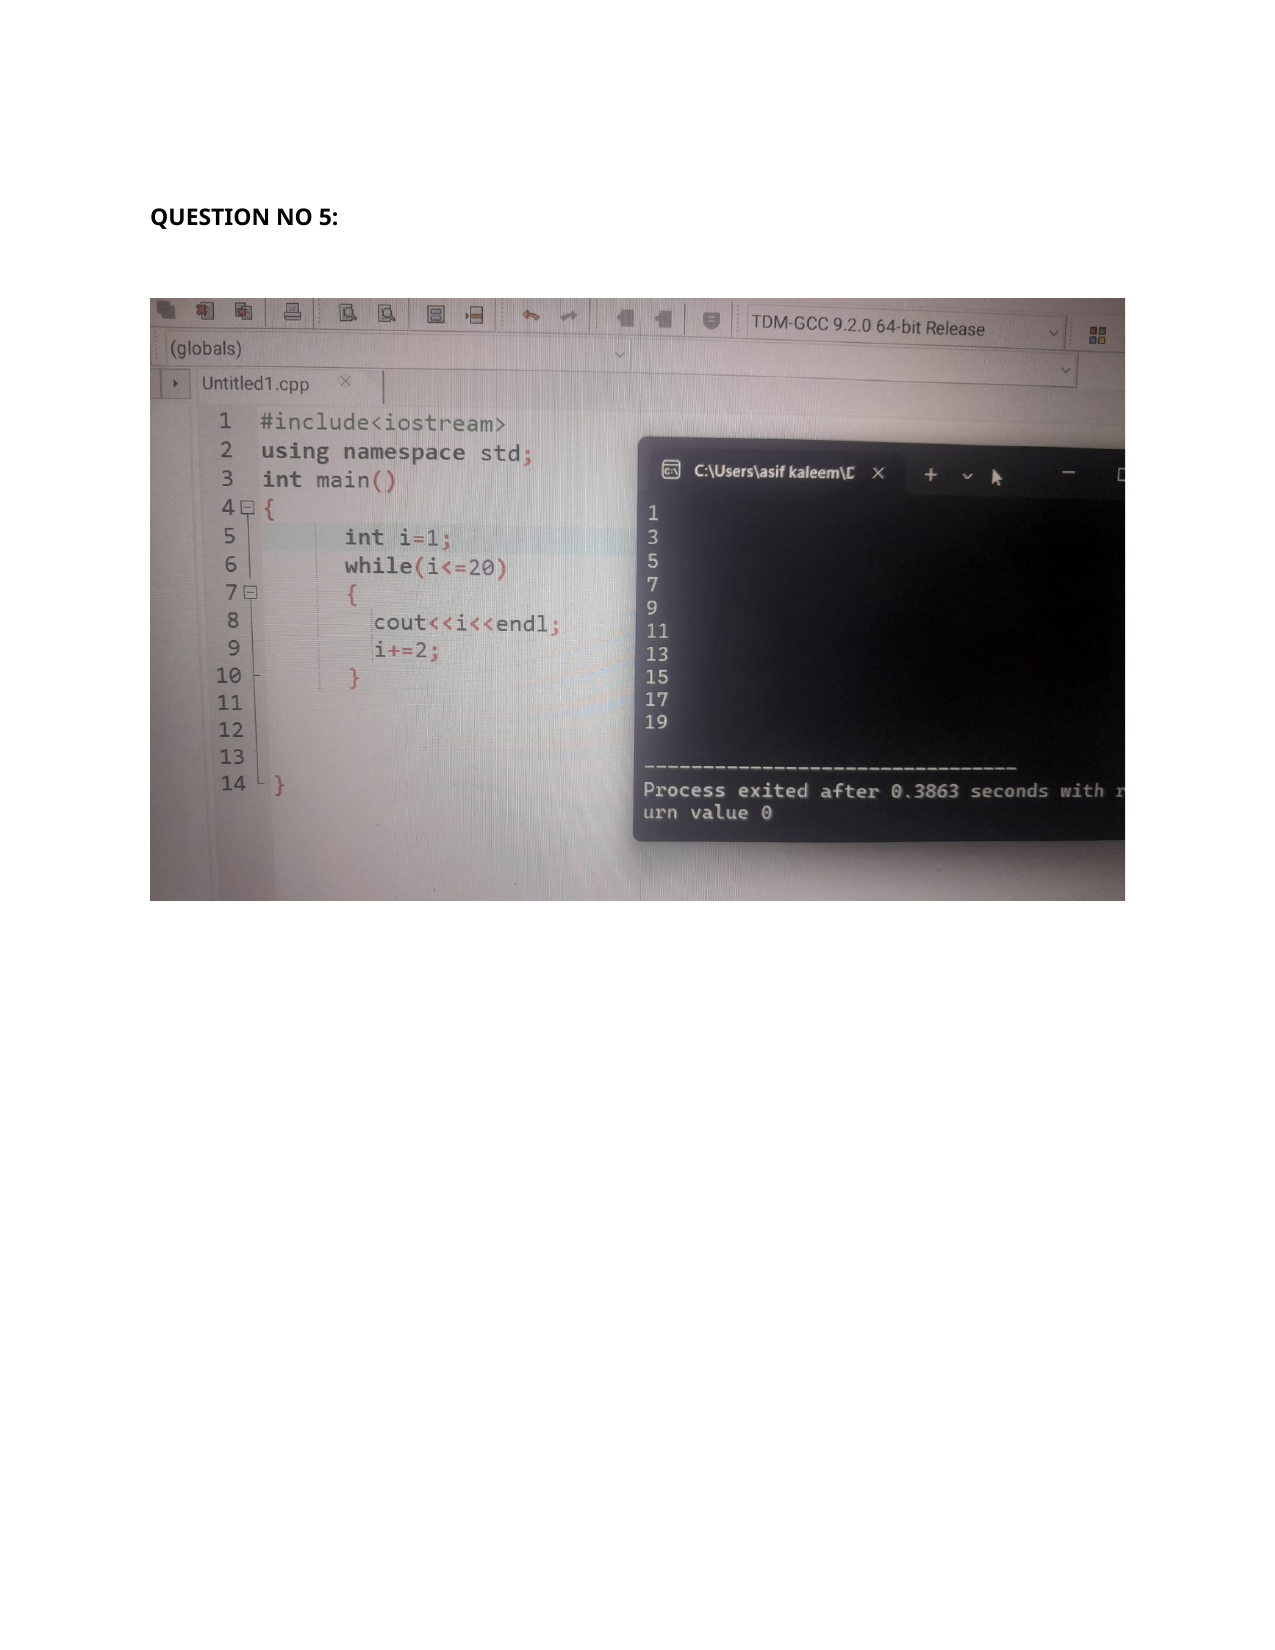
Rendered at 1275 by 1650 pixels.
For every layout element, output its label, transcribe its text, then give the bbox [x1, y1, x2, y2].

text QUESTION NO 5: [150, 200, 1125, 232]
picture [150, 298, 1125, 901]
